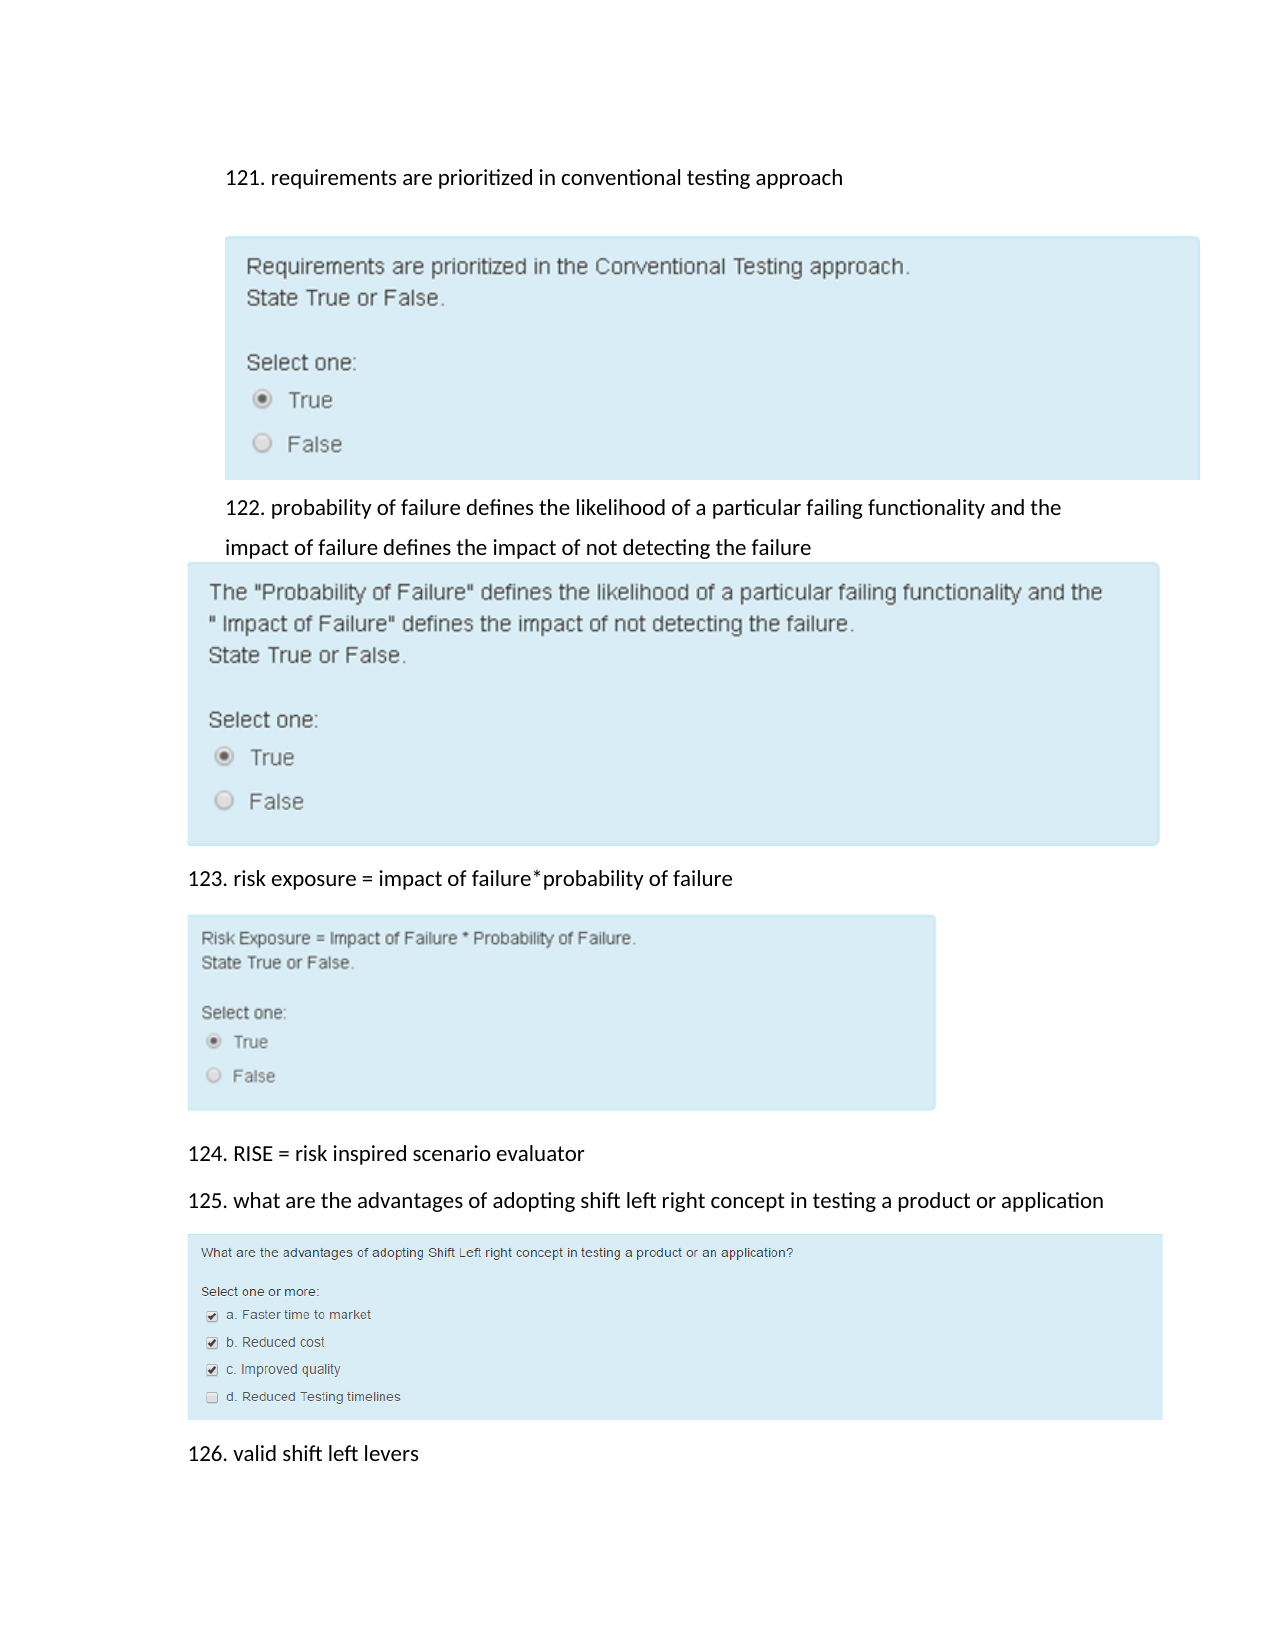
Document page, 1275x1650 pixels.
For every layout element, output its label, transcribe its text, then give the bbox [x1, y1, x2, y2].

picture [187, 910, 958, 1121]
picture [187, 1232, 1163, 1420]
text 124. RISE = risk inspired scenario evaluator [187, 1139, 1125, 1167]
list 122. probability of failure defines the likelihood of a particular failing functionality and the impact of failure defines the impact of not detecting the failure [225, 480, 1125, 561]
text 123. risk exposure = impact of failure*probability of failure [187, 864, 1125, 892]
text 126. valid shift left levers [187, 1439, 1125, 1467]
text 125. what are the advantages of adopting shift left right concept in testing a product or application [187, 1186, 1125, 1214]
list 121. requirements are prioritized in conventional testing approach [225, 150, 1125, 191]
picture [225, 231, 1200, 480]
picture [187, 561, 1163, 846]
